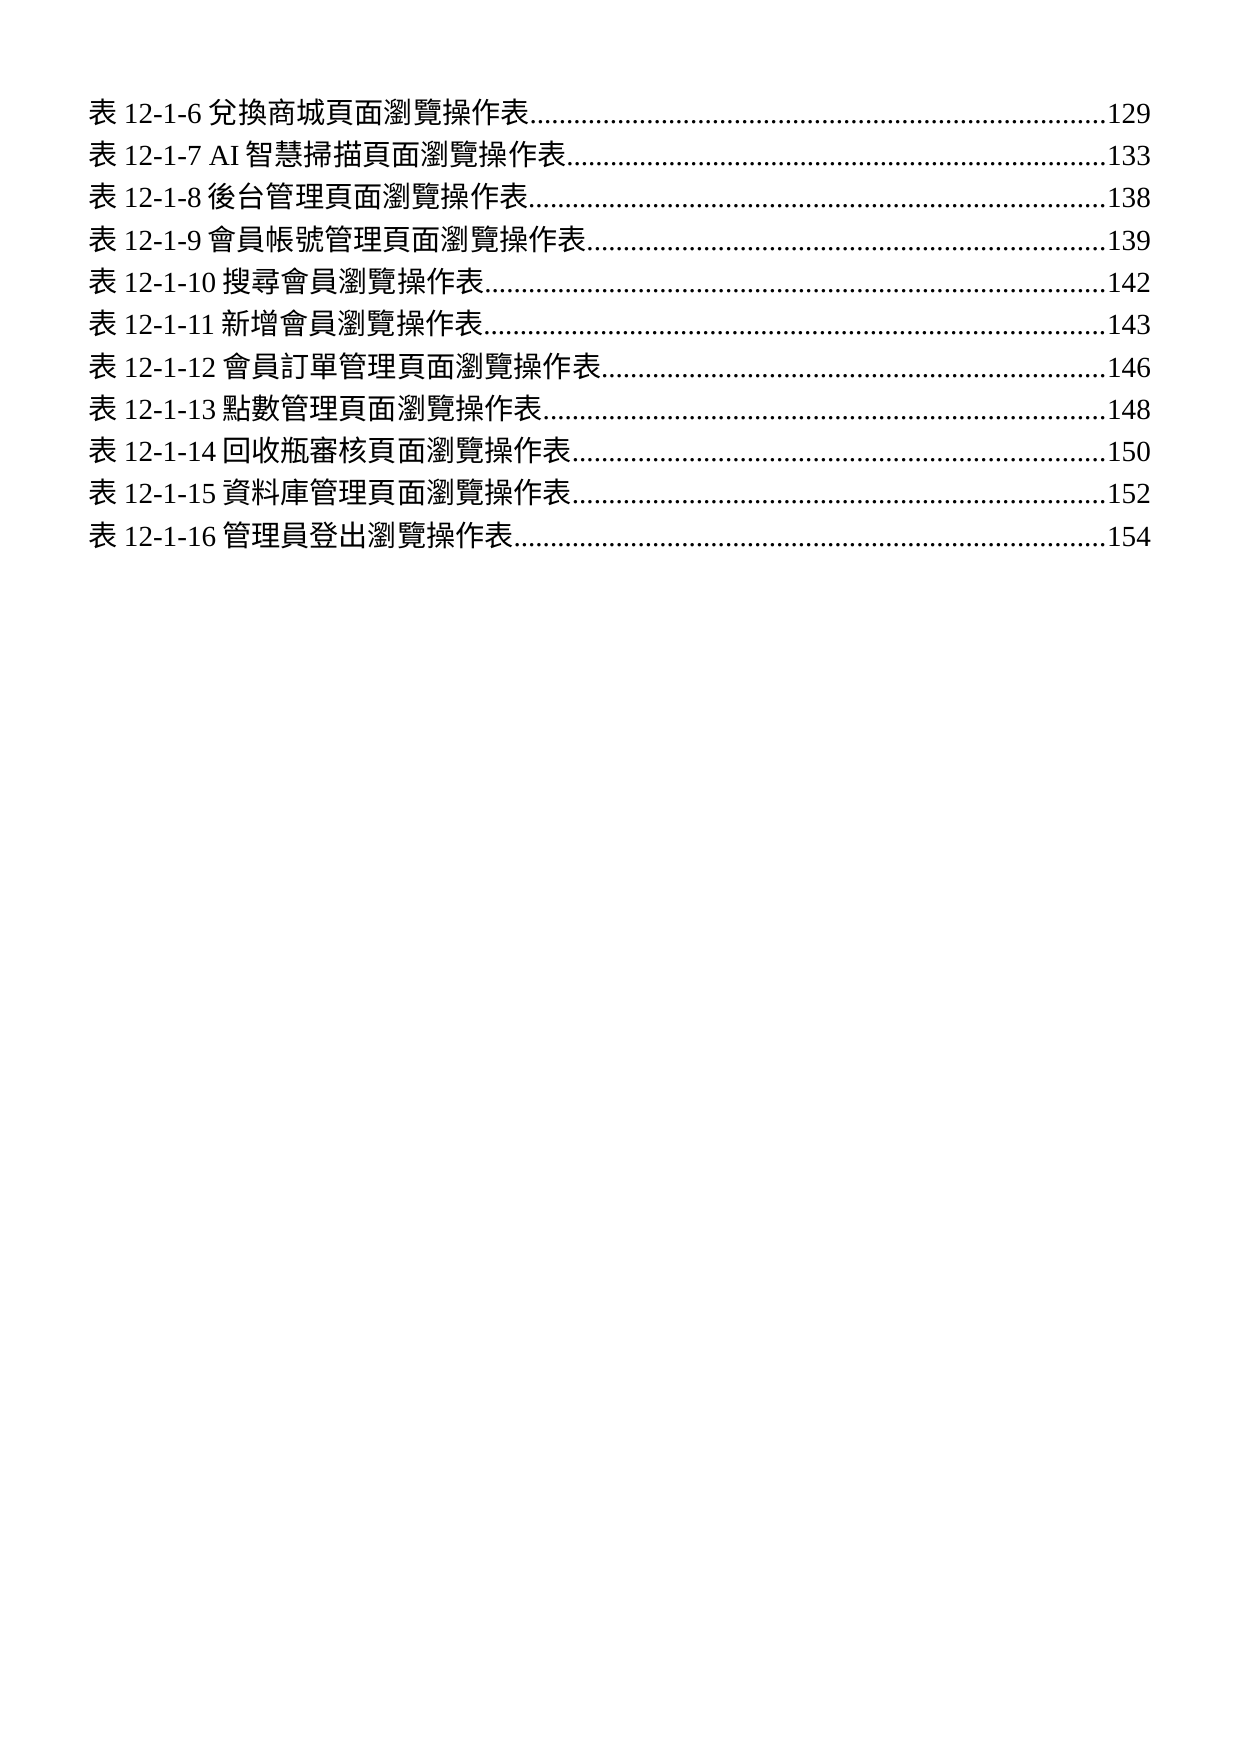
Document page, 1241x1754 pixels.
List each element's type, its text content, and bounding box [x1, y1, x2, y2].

text 表12-1-16管理員登出瀏覽操作表 154 [89, 512, 1152, 555]
text 表12-1-14回收瓶審核頁面瀏覽操作表 150 [89, 428, 1152, 470]
text 表12-1-13點數管理頁面瀏覽操作表 148 [89, 386, 1152, 428]
text 表12-1-12會員訂單管理頁面瀏覽操作表 146 [89, 343, 1152, 386]
text 表12-1-8後台管理頁面瀏覽操作表 138 [89, 174, 1152, 216]
text 表12-1-15資料庫管理頁面瀏覽操作表 152 [89, 470, 1152, 512]
text 表12-1-11新增會員瀏覽操作表 143 [89, 301, 1152, 343]
text 表12-1-7 AI智慧掃描頁面瀏覽操作表 133 [89, 132, 1152, 174]
text 表12-1-10搜尋會員瀏覽操作表 142 [89, 259, 1152, 301]
text 表12-1-9會員帳號管理頁面瀏覽操作表 139 [89, 216, 1152, 259]
text 表12-1-6 兌換商城頁面瀏覽操作表 129 [89, 89, 1152, 132]
